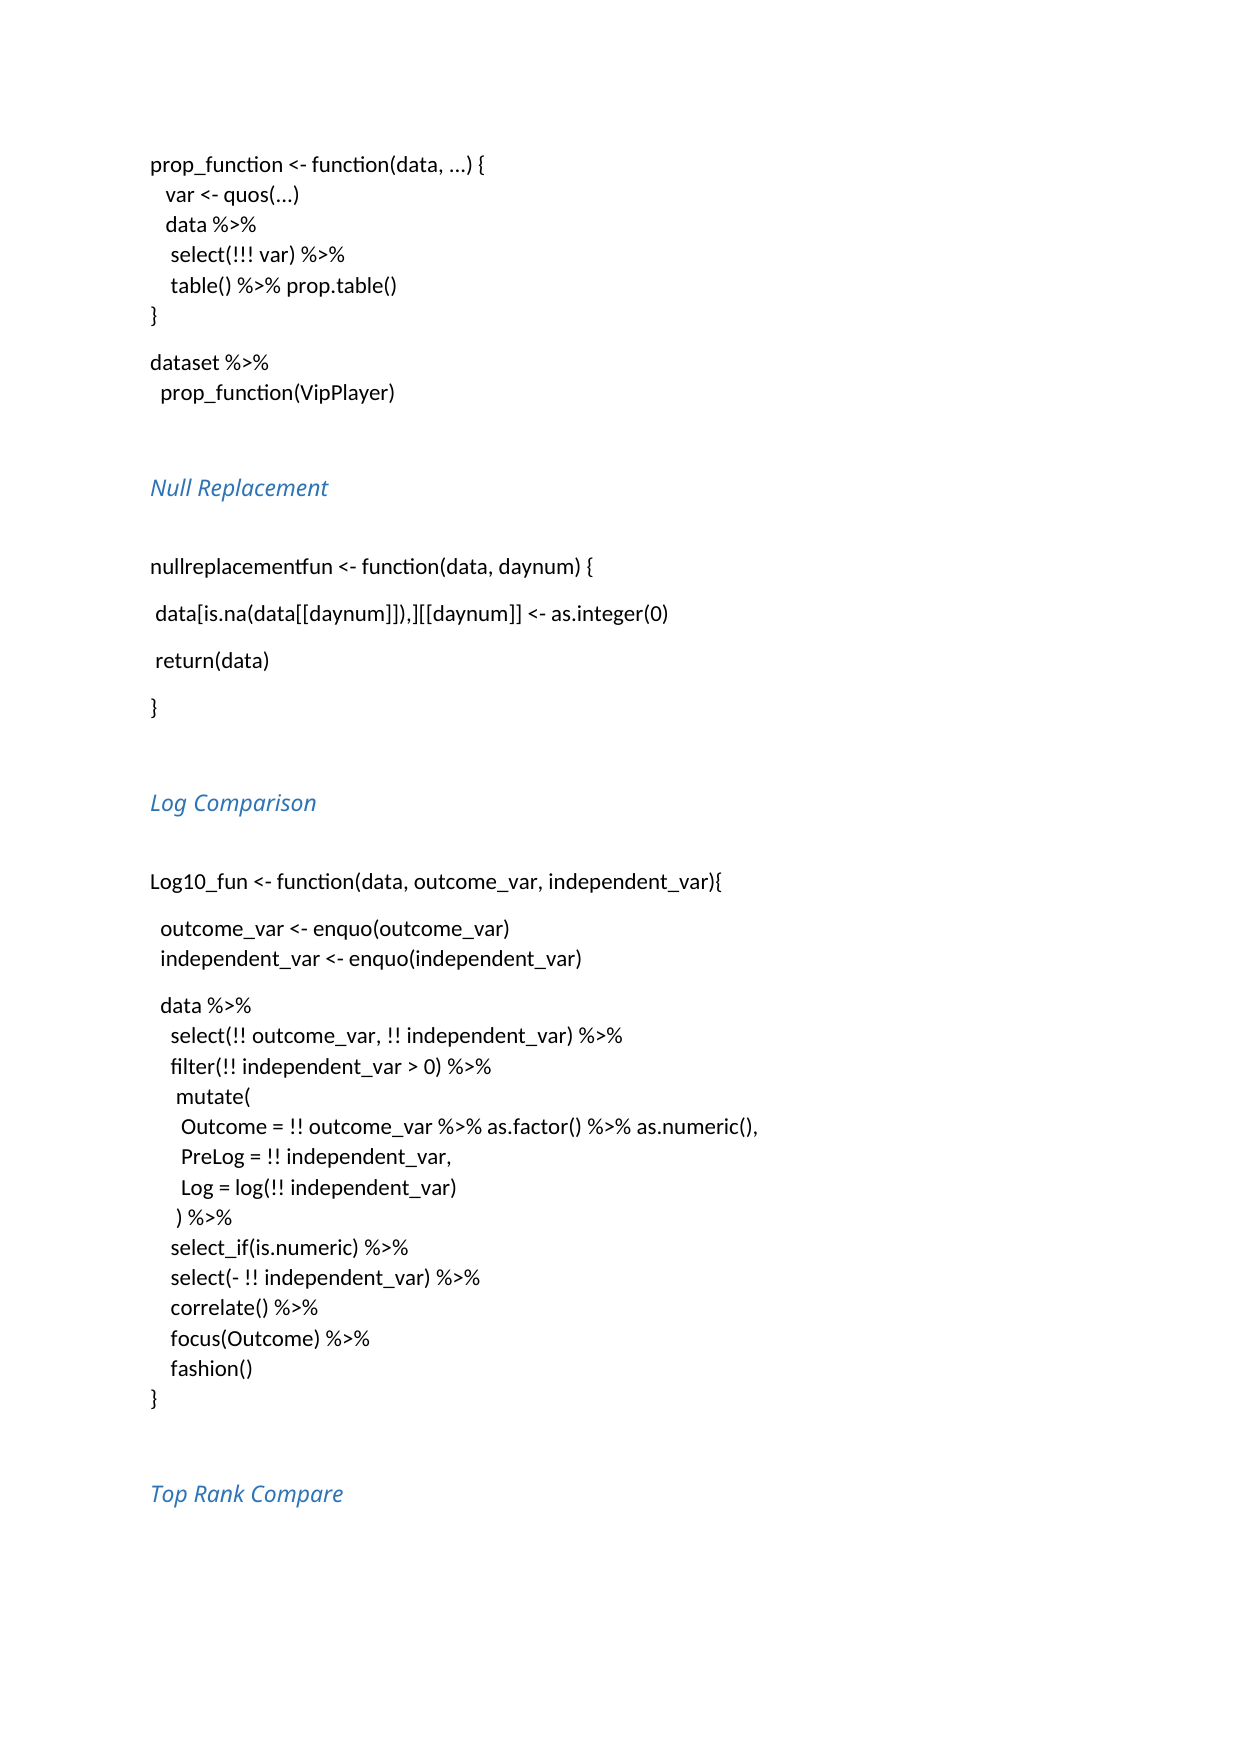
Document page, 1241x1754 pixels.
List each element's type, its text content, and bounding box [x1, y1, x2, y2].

text prop_function <- function(data, ...) { var <- quos(...) data %>% select(!!! var) %>% table() %>% prop.table() } [150, 150, 1090, 329]
subtitle Top Rank Compare [150, 1478, 1090, 1509]
subtitle Null Replacement [150, 472, 1090, 503]
text outcome_var <- enquo(outcome_var) independent_var <- enquo(independent_var) [150, 914, 1090, 973]
text } [150, 693, 1090, 721]
text data %>% select(!! outcome_var, !! independent_var) %>% filter(!! independent_var > 0) %>% mutate( Outcome = !! outcome_var %>% as.factor() %>% as.numeric(), PreLog = !! independent_var, Log = log(!! independent_var) ) %>% select_if(is.numeric) %>% select(- !! independent_var) %>% correlate() %>% focus(Outcome) %>% fashion() } [150, 991, 1090, 1412]
text data[is.na(data[[daynum]]),][[daynum]] <- as.integer(0) [150, 599, 1090, 627]
text Log10_fun <- function(data, outcome_var, independent_var){ [150, 867, 1090, 896]
subtitle Log Comparison [150, 787, 1090, 818]
text nullreplacementfun <- function(data, daynum) { [150, 552, 1090, 581]
text dataset %>% prop_function(VipPlayer) [150, 348, 1090, 406]
text return(data) [150, 646, 1090, 674]
